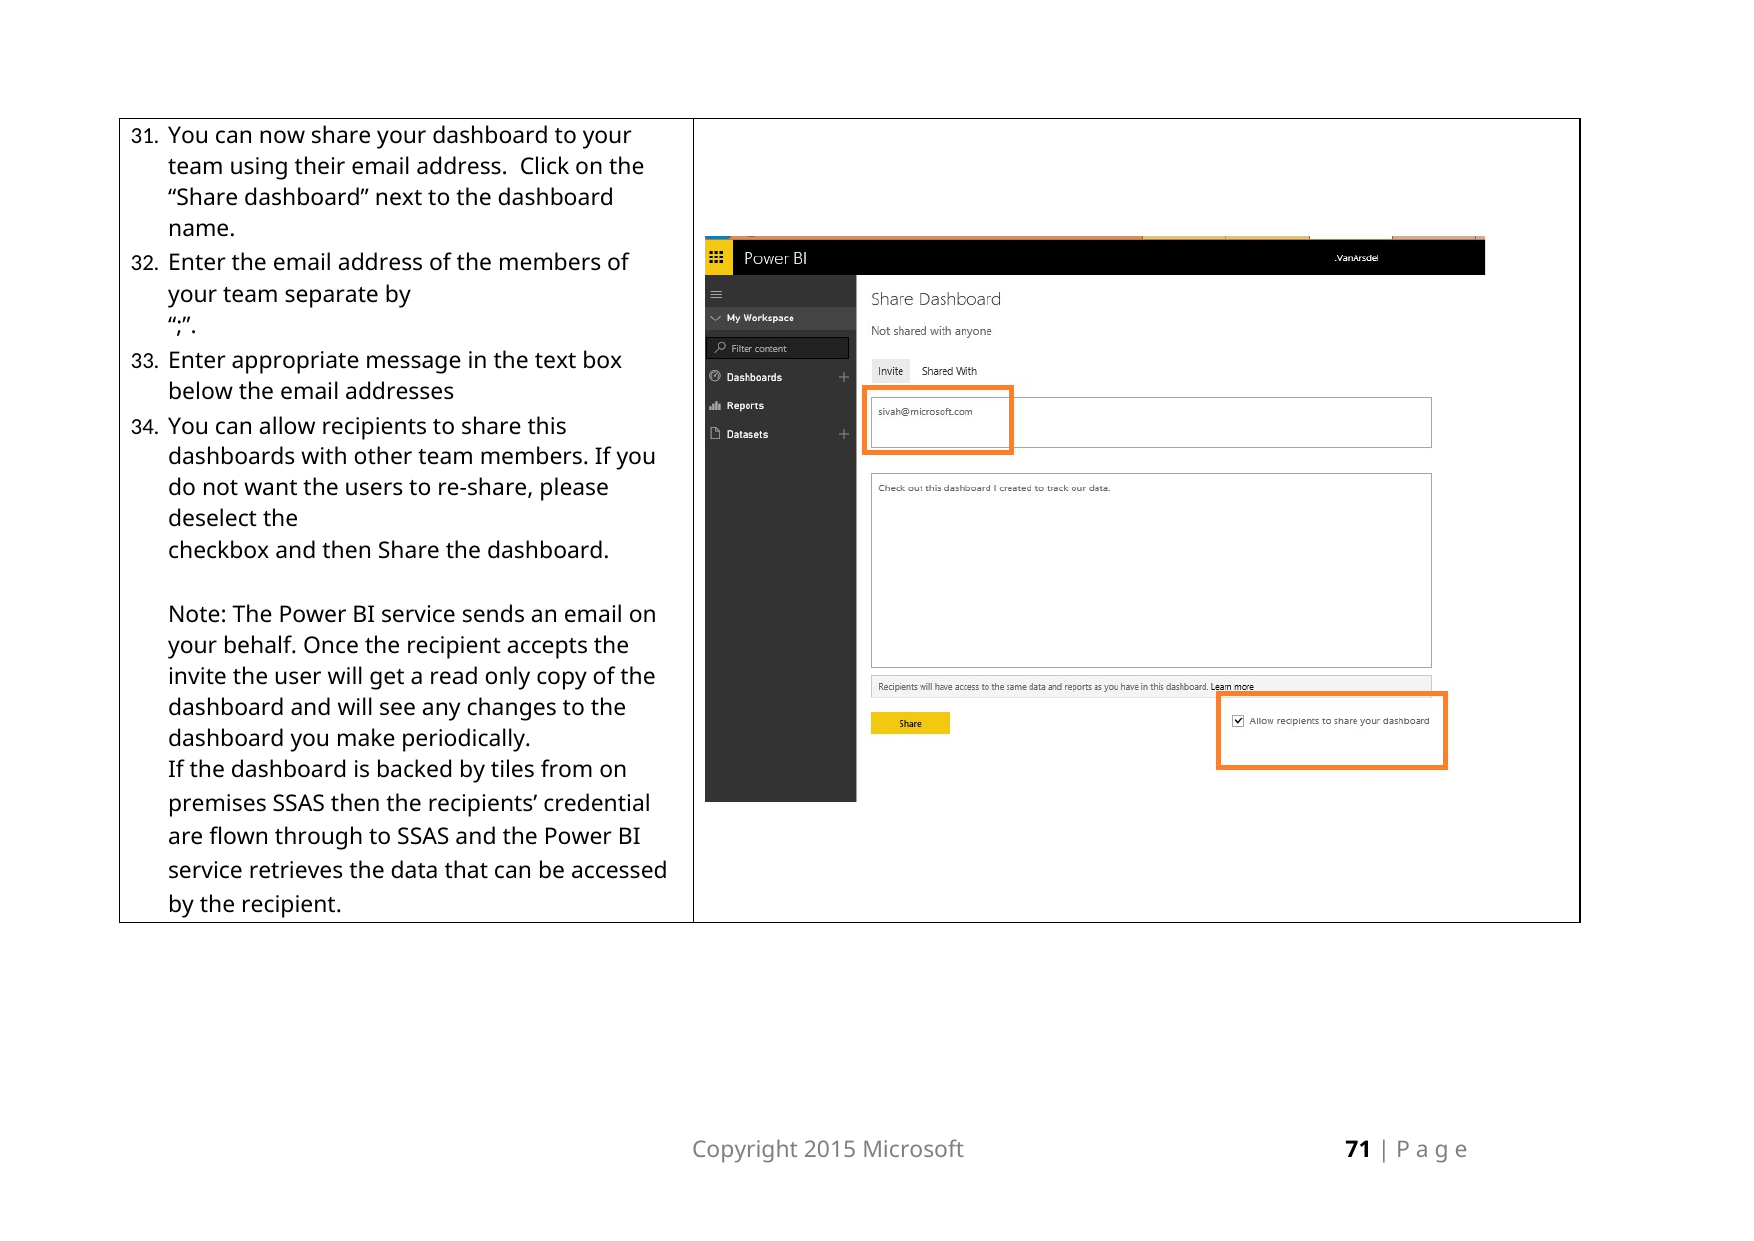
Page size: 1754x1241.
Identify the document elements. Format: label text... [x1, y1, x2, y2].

table_cell You can now share your dashboard to your team using their email address. Click on the “Share dashboard” next to the dashboard name. Enter the email address of the members of your team separate by “;”. Enter appropriate message in the text box below the email addresses You can allow recipients to share this dashboards with other team members. If you do not want the users to re-share, please deselect the checkbox and then Share the dashboard. Note: The Power BI service sends an email on your behalf. Once the recipient accepts the invite the user will get a read only copy of the dashboard and will see any changes to the dashboard you make periodically. If the dashboard is backed by tiles from on premises SSAS then the recipients’ credential are flown through to SSAS and the Power BI service retrieves the data that can be accessed by the recipient. [120, 119, 693, 922]
table_cell [694, 119, 1579, 922]
picture [705, 236, 1485, 802]
